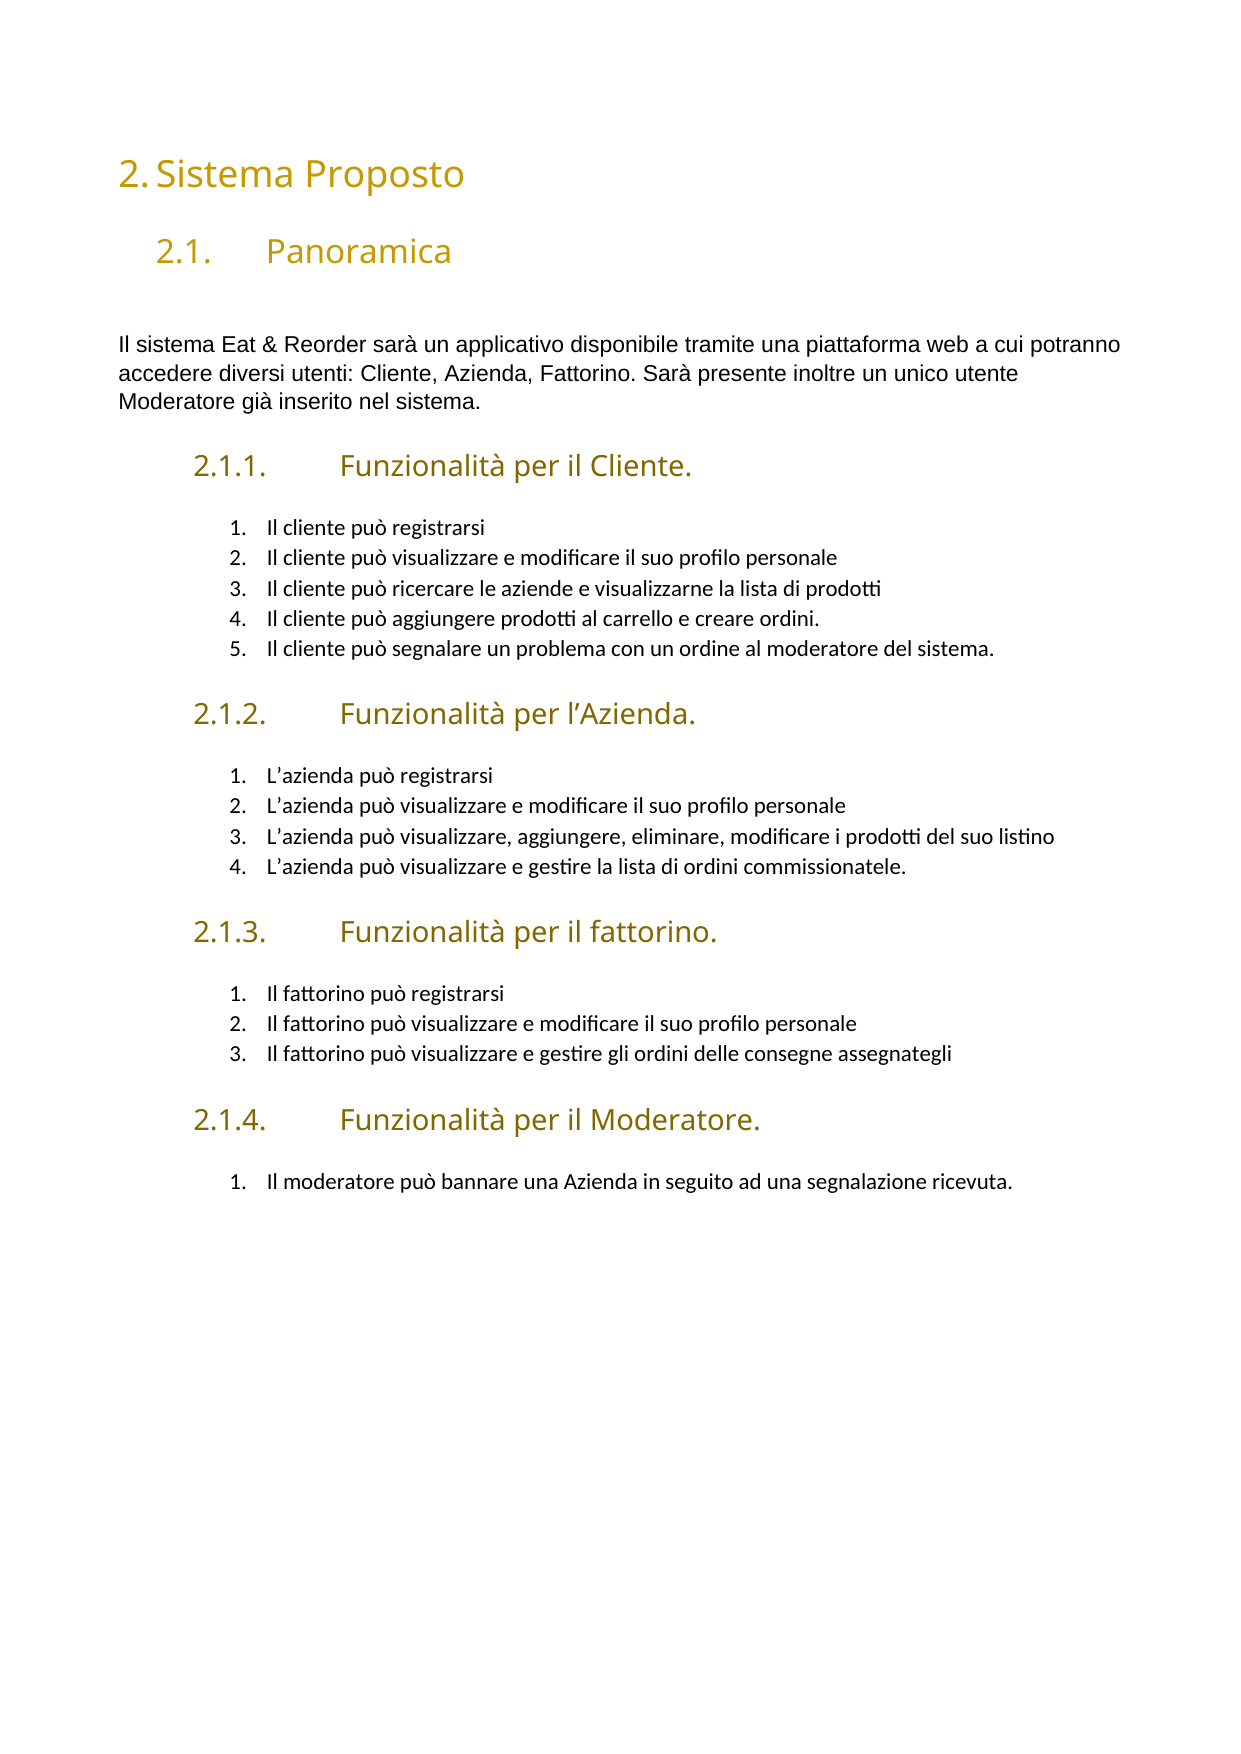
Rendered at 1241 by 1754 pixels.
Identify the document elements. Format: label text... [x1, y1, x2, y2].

list Il cliente può aggiungere prodotti al carrello e creare ordini. [229, 604, 1122, 632]
list Il fattorino può visualizzare e modificare il suo profilo personale [229, 1009, 1122, 1037]
text Il sistema Eat & Reorder sarà un applicativo disponibile tramite una piattaforma web a cui potranno accedere diversi utenti: Cliente, Azienda, Fattorino. Sarà presente inoltre un unico utente Moderatore già inserito nel sistema. [118, 331, 1122, 414]
list Il fattorino può registrarsi [229, 979, 1122, 1007]
list L’azienda può visualizzare e modificare il suo profilo personale [229, 792, 1122, 819]
subtitle Funzionalità per il Cliente. [193, 446, 1122, 485]
list Il cliente può visualizzare e modificare il suo profilo personale [229, 543, 1122, 572]
subtitle Funzionalità per il Moderatore. [193, 1099, 1122, 1139]
list Il cliente può ricercare le aziende e visualizzarne la lista di prodotti [229, 574, 1122, 602]
list Il moderatore può bannare una Azienda in seguito ad una segnalazione ricevuta. [229, 1167, 1122, 1195]
list L’azienda può visualizzare e gestire la lista di ordini commissionatele. [229, 852, 1122, 880]
subtitle Funzionalità per l’Azienda. [193, 693, 1122, 733]
list Il fattorino può visualizzare e gestire gli ordini delle consegne assegnategli [229, 1039, 1122, 1068]
list L’azienda può visualizzare, aggiungere, eliminare, modificare i prodotti del suo listino [229, 822, 1122, 850]
list Il cliente può registrarsi [229, 513, 1122, 541]
subtitle Funzionalità per il fattorino. [193, 911, 1122, 951]
subtitle Panoramica [156, 228, 1122, 273]
subtitle Sistema Proposto [118, 148, 1122, 199]
list Il cliente può segnalare un problema con un ordine al moderatore del sistema. [229, 634, 1122, 662]
list L’azienda può registrarsi [229, 761, 1122, 789]
